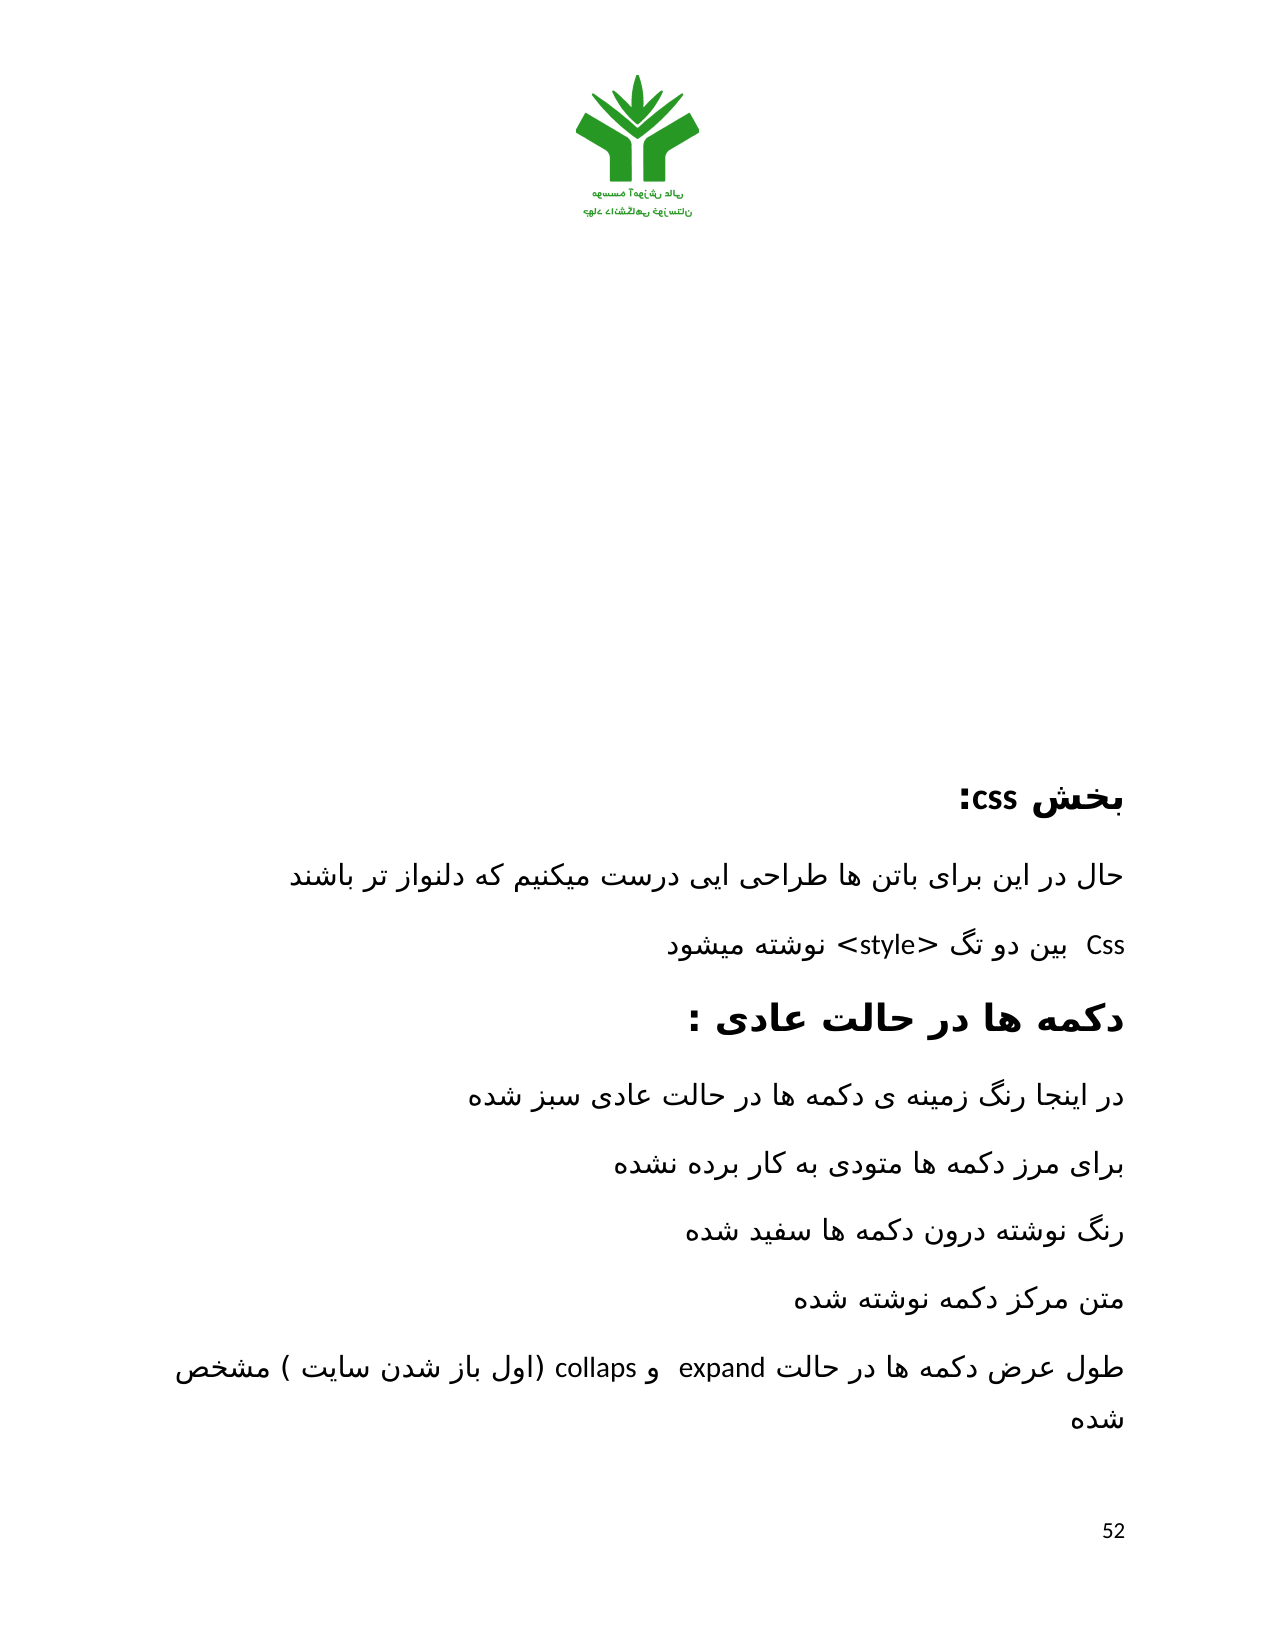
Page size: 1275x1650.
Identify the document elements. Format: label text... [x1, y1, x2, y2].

text رنگ نوشته درون دکمه ها سفید شده [150, 1213, 1125, 1247]
picture [576, 75, 699, 217]
text در اینجا رنگ زمینه ی دکمه ها در حالت عادی سبز شده [150, 1078, 1125, 1112]
text Css بین دو تگ <style> نوشته میشود [150, 926, 1125, 962]
text بخش css: [150, 773, 1125, 819]
text برای مرز دکمه ها متودی به کار برده نشده [150, 1146, 1125, 1180]
text متن مرکز دکمه نوشته شده [150, 1281, 1125, 1315]
text دکمه ها در حالت عادی : [150, 996, 1125, 1040]
text طول عرض دکمه ها در حالت expand و collaps (اول باز شدن سایت ) مشخص شده [150, 1349, 1125, 1435]
text حال در این برای باتن ها طراحی ایی درست میکنیم که دلنواز تر باشند [150, 858, 1125, 892]
